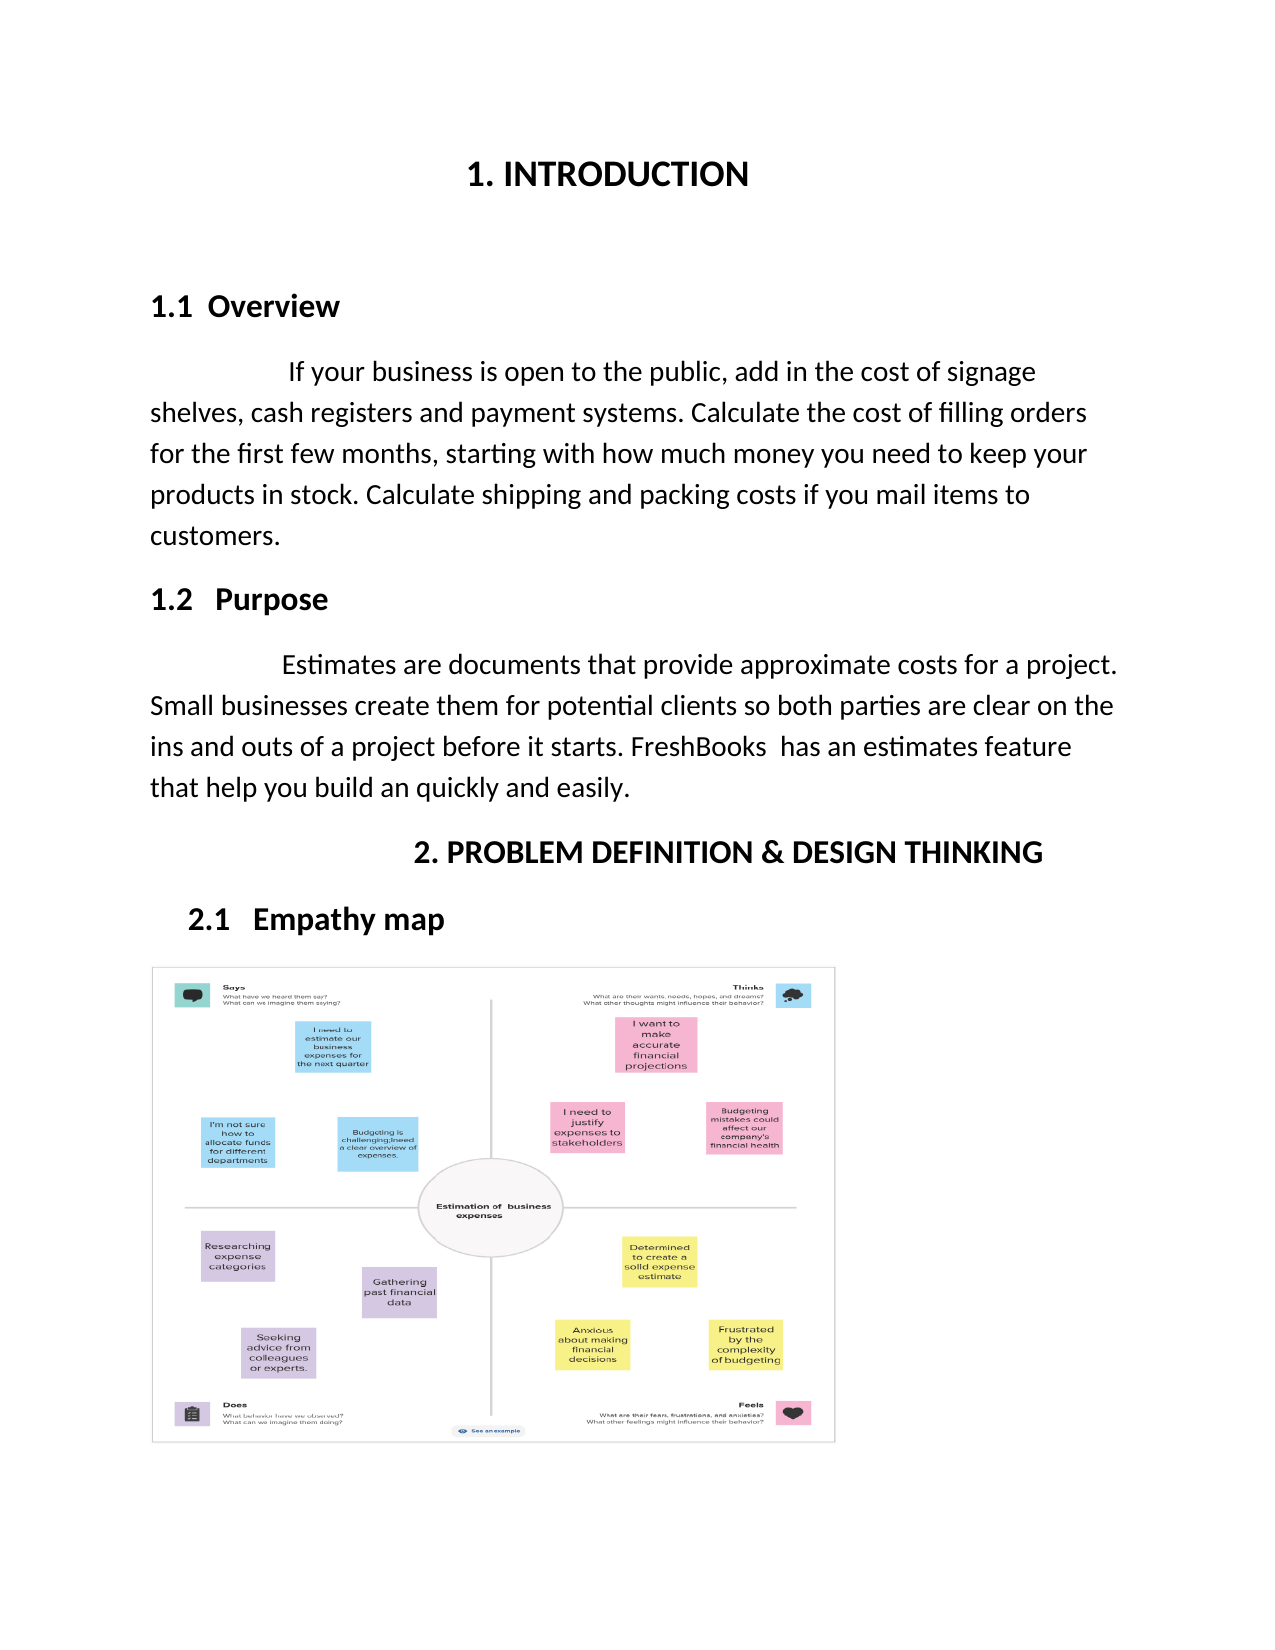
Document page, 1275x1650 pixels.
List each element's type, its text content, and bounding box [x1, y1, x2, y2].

text 1.1 Overview [150, 285, 1125, 326]
text Estimates are documents that provide approximate costs for a project. Small businesses create them for potential clients so both parties are clear on the ins and outs of a project before it starts. FreshBooks has an estimates feature that help you build an quickly and easily. [150, 646, 1125, 804]
list INTRODUCTION [466, 150, 1125, 196]
text 2. PROBLEM DEFINITION & DESIGN THINKING [150, 831, 1125, 871]
text 2.1 Empathy map [150, 898, 1125, 939]
text If your business is open to the public, add in the cost of signage shelves, cash registers and payment systems. Calculate the cost of filling orders for the first few months, starting with how much money you need to keep your products in stock. Calculate shipping and packing costs if you mail items to customers. [150, 353, 1125, 552]
text 1.2 Purpose [150, 578, 1125, 619]
